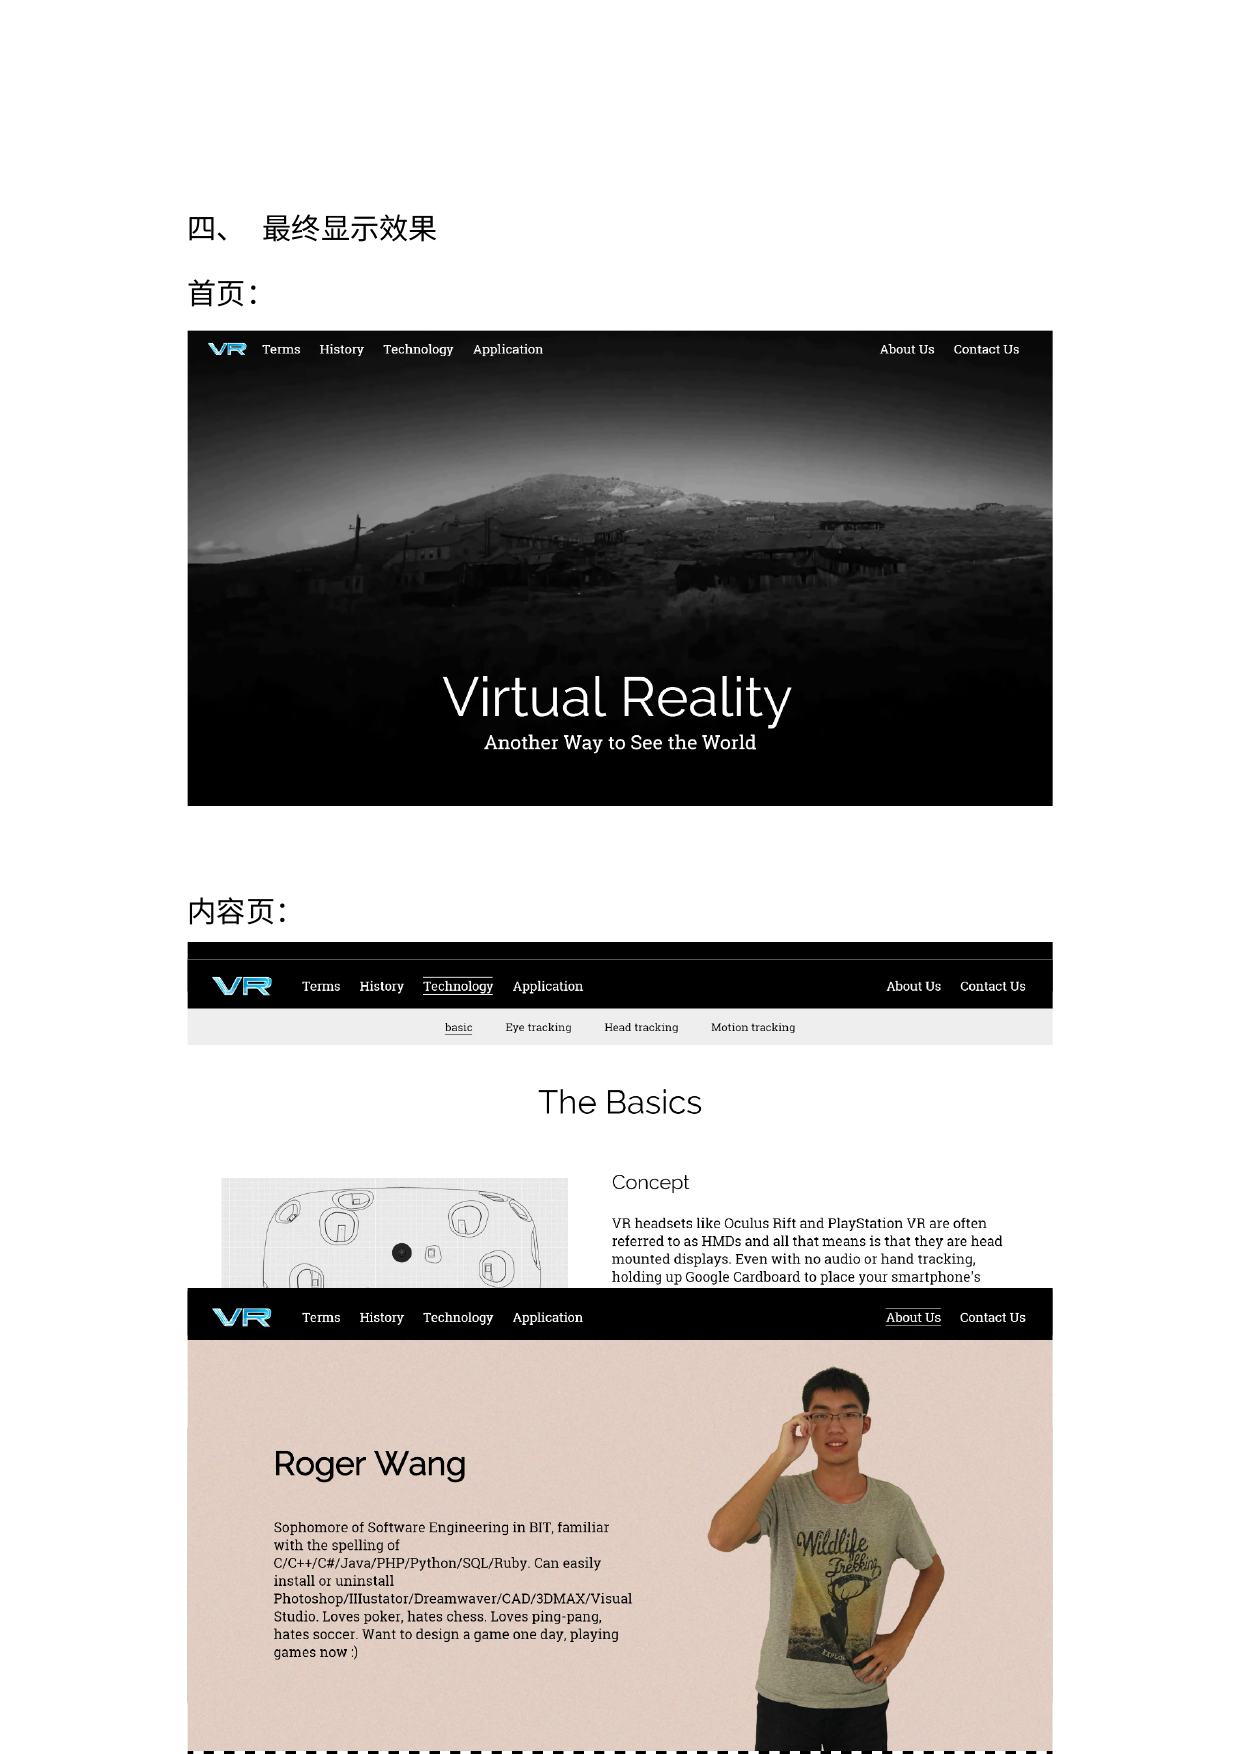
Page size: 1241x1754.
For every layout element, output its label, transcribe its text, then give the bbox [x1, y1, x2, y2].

picture [187, 942, 1053, 1754]
picture [187, 330, 1053, 806]
text 首页： [187, 259, 1053, 324]
list 最终显示效果 [187, 194, 1053, 259]
text 内容页： [187, 877, 1053, 942]
